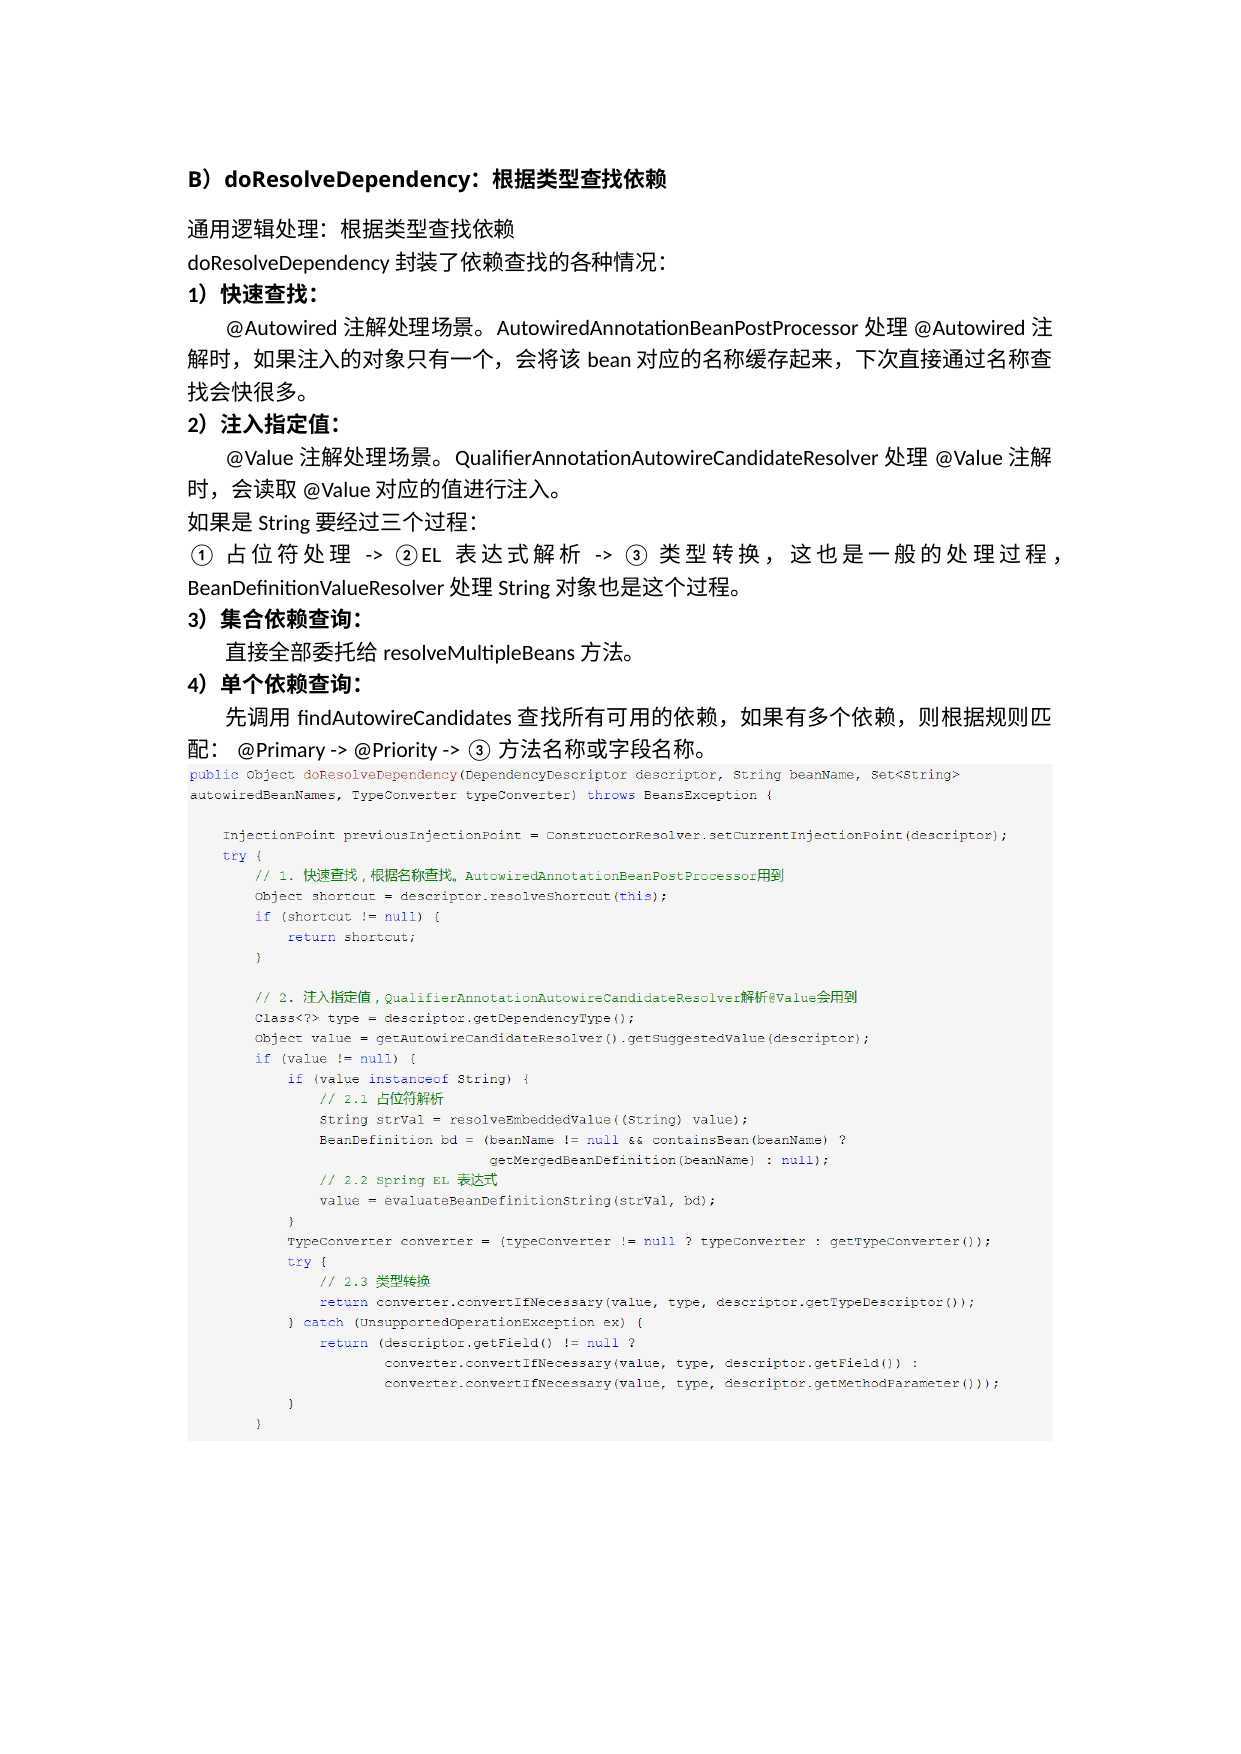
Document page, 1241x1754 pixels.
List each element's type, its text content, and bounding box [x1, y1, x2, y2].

text ①占位符处理 -> ②EL 表达式解析 -> ③类型转换，这也是一般的处理过程，BeanDefinitionValueResolver 处理 String 对象也是这个过程。 [187, 537, 1053, 602]
text 通用逻辑处理：根据类型查找依赖 [187, 212, 1053, 244]
text @Value 注解处理场景。QualifierAnnotationAutowireCandidateResolver 处理 @Value 注解时，会读取 @Value 对应的值进行注入。 [187, 439, 1053, 504]
text 直接全部委托给 resolveMultipleBeans 方法。 [187, 634, 1053, 667]
text 4）单个依赖查询： [187, 667, 1053, 699]
subtitle B）doResolveDependency：根据类型查找依赖 [187, 162, 1053, 194]
text 1）快速查找： [187, 277, 1053, 309]
text doResolveDependency 封装了依赖查找的各种情况： [187, 244, 1053, 277]
text 2）注入指定值： [187, 407, 1053, 439]
text 3）集合依赖查询： [187, 602, 1053, 634]
text 先调用 findAutowireCandidates 查找所有可用的依赖，如果有多个依赖，则根据规则匹配： @Primary -> @Priority -> ③方法名称或字段名称。 [187, 699, 1053, 764]
picture [187, 764, 1053, 1441]
text @Autowired 注解处理场景。AutowiredAnnotationBeanPostProcessor 处理 @Autowired 注解时，如果注入的对象只有一个，会将该 bean 对应的名称缓存起来，下次直接通过名称查找会快很多。 [187, 309, 1053, 407]
text 如果是 String 要经过三个过程： [187, 504, 1053, 537]
